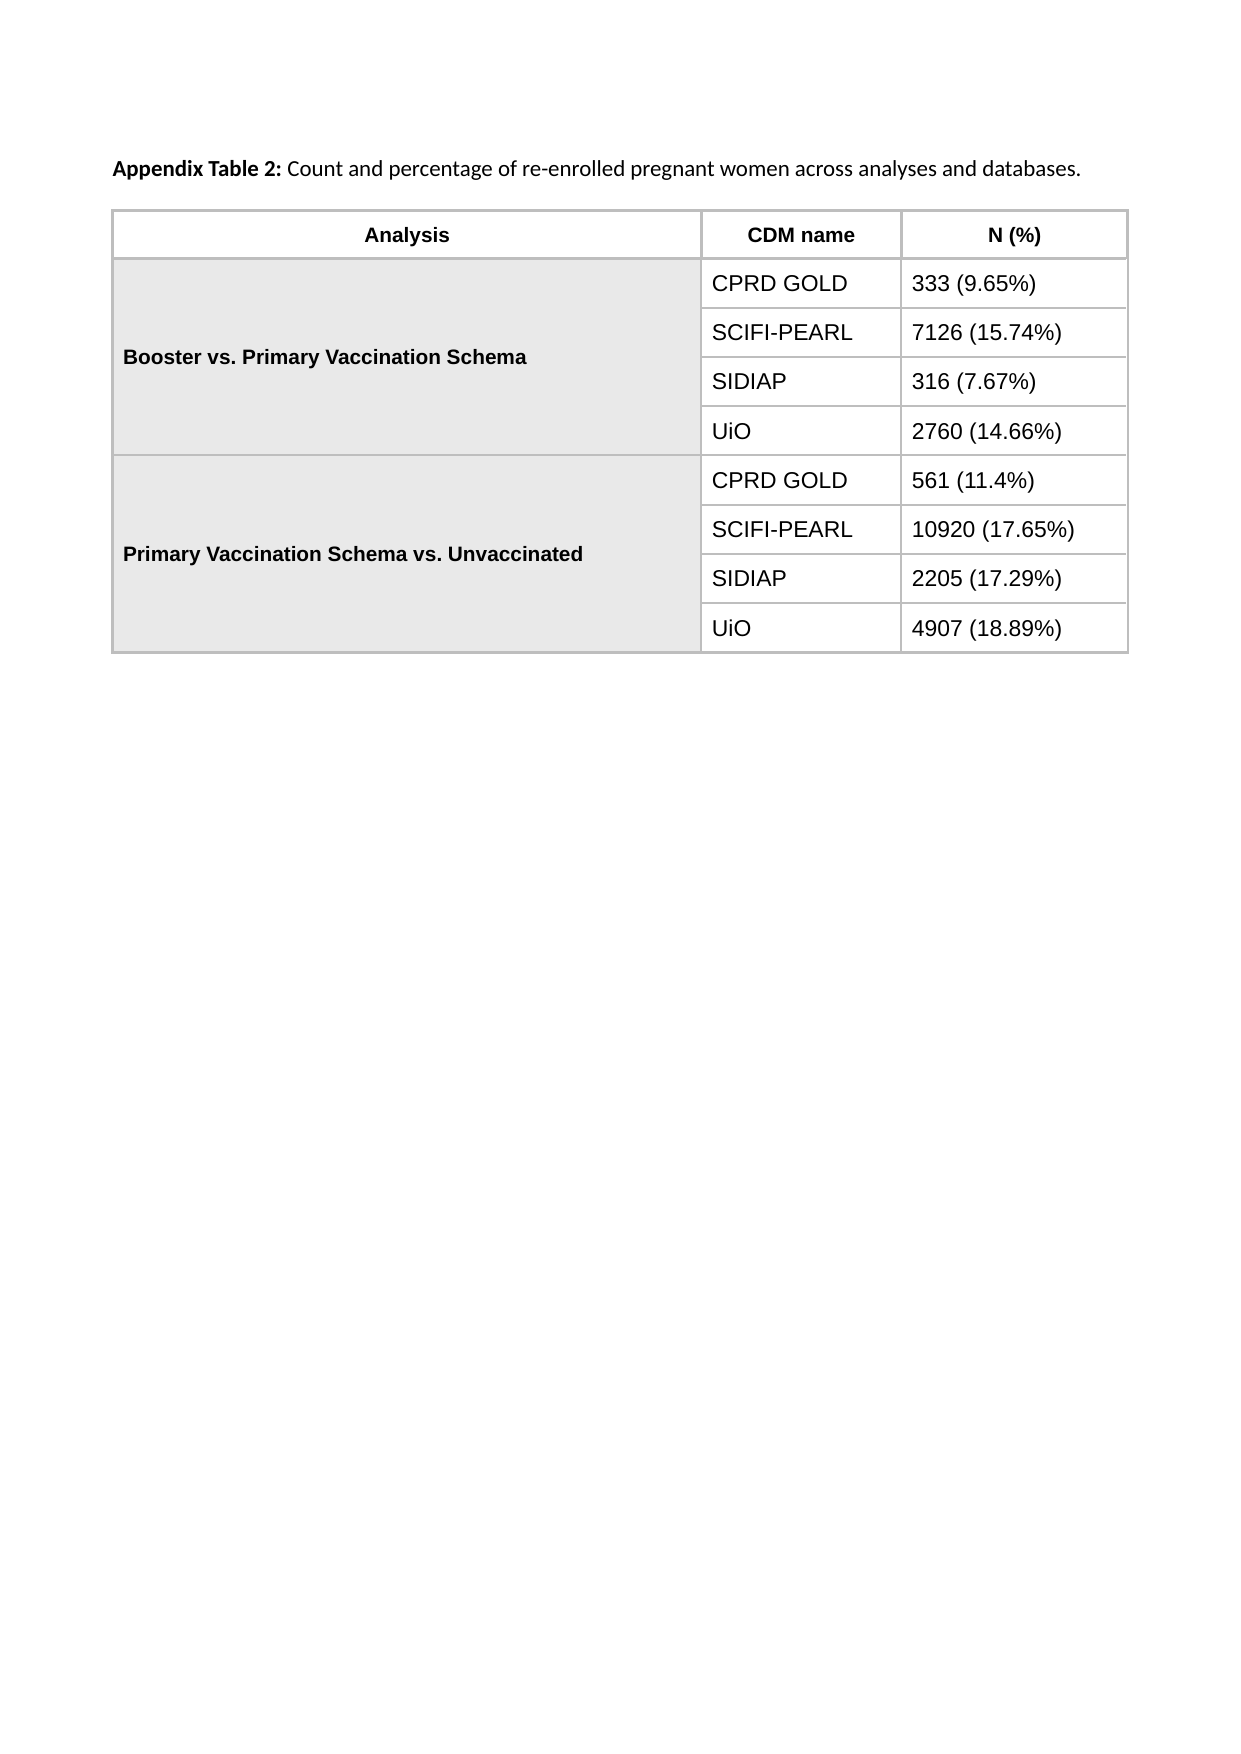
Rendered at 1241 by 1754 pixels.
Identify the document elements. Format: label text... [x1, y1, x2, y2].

table_cell 2205 (17.29%) [902, 553, 1127, 602]
table_cell 2760 (14.66%) [902, 405, 1127, 454]
table_cell SIDIAP [702, 555, 900, 602]
table_cell 7126 (15.74%) [902, 307, 1127, 356]
table_cell 10920 (17.65%) [902, 504, 1127, 553]
table_cell SCIFI-PEARL [702, 309, 900, 356]
table_cell UiO [702, 407, 900, 454]
table_cell UiO [702, 604, 900, 651]
table_cell SCIFI-PEARL [702, 506, 900, 553]
table_cell Primary Vaccination Schema vs. Unvaccinated [114, 456, 700, 651]
table_header CDM name [703, 212, 900, 257]
table_header N (%) [903, 212, 1126, 257]
table_cell 4907 (18.89%) [902, 602, 1127, 651]
table_cell CPRD GOLD [702, 456, 900, 504]
table_cell 561 (11.4%) [902, 454, 1127, 504]
table_cell SIDIAP [702, 358, 900, 405]
table_header Analysis [114, 212, 700, 257]
table_cell 333 (9.65%) [902, 259, 1127, 307]
table_cell 316 (7.67%) [902, 356, 1127, 405]
table_cell Booster vs. Primary Vaccination Schema [114, 260, 700, 454]
subtitle Appendix Table 2: Count and percentage of re-enrolled pregnant women across analyses and databases. [112, 154, 1128, 182]
table_cell CPRD GOLD [702, 260, 900, 307]
